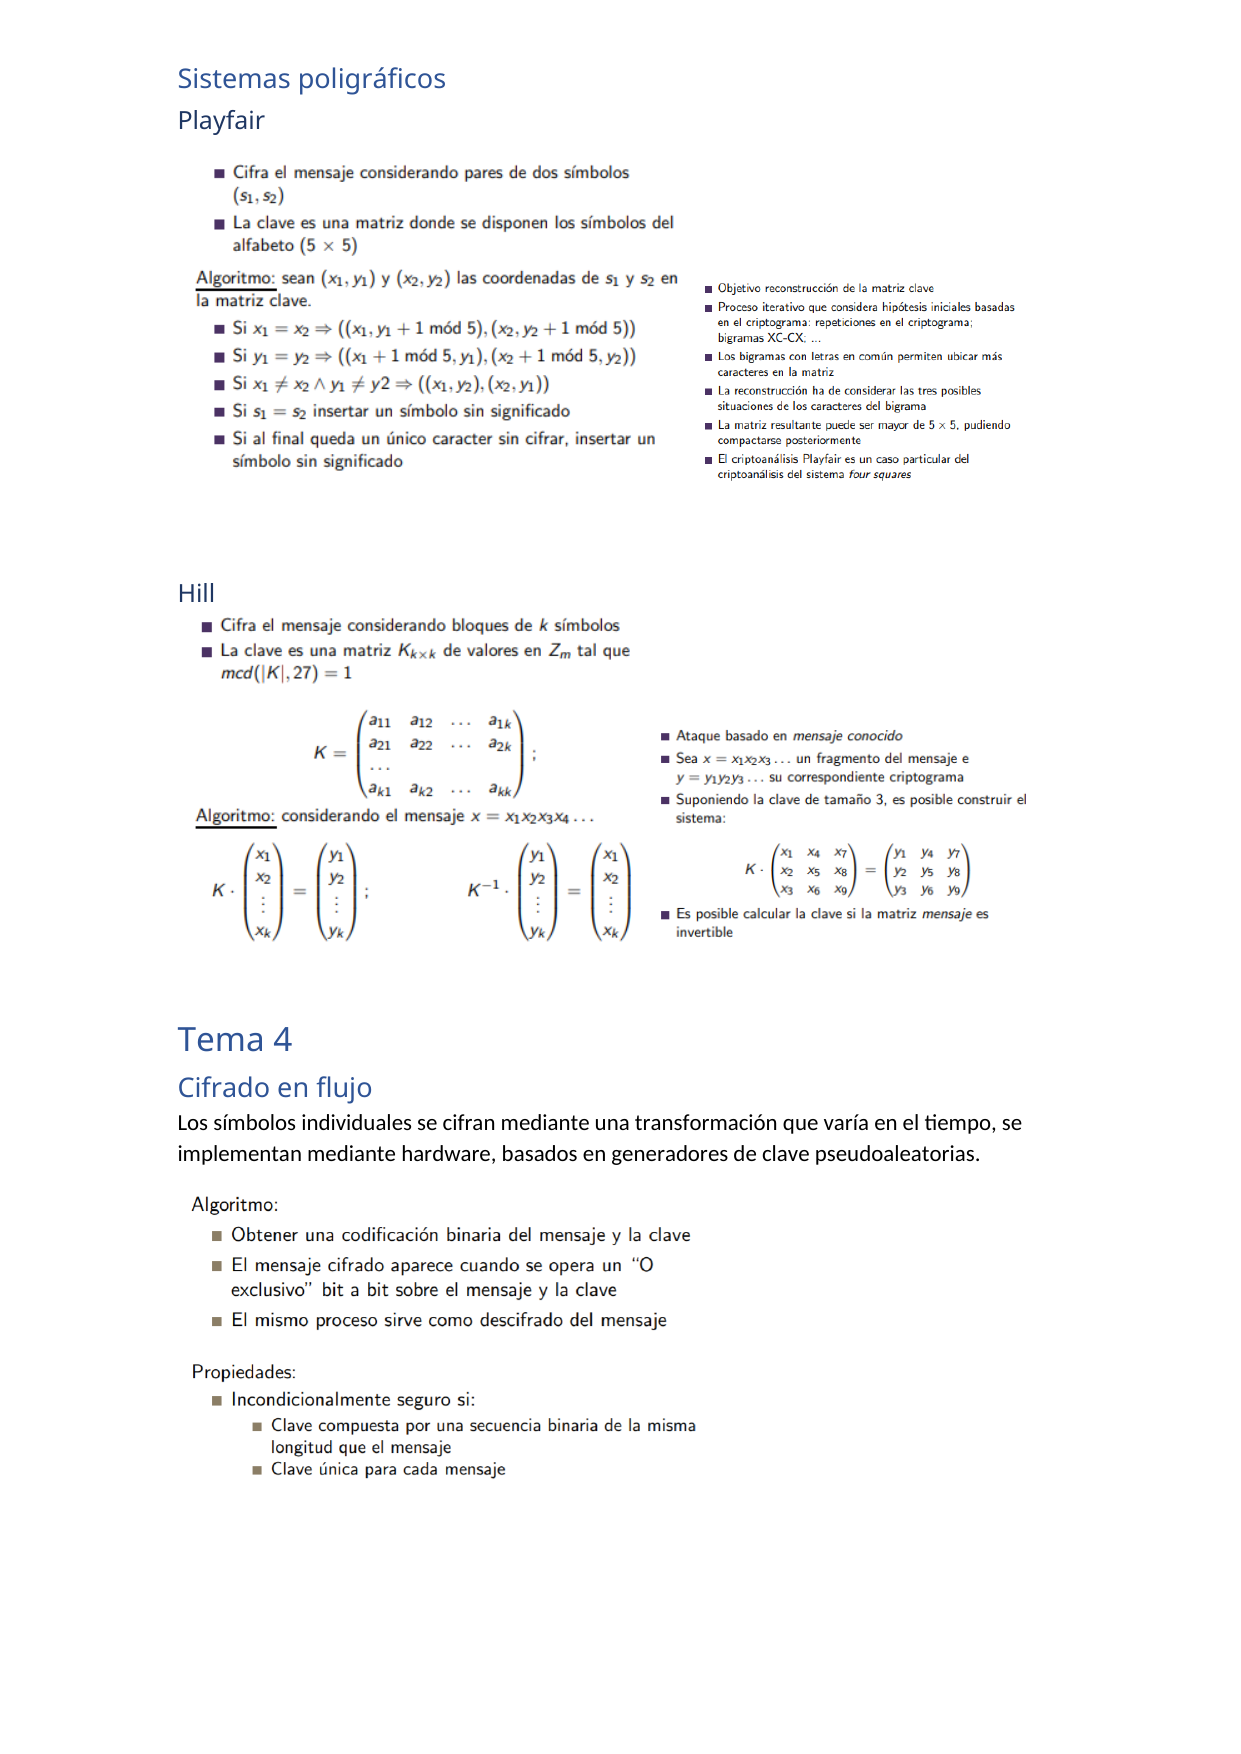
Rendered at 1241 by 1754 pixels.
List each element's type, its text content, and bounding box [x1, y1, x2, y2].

subtitle Hill [177, 575, 1063, 609]
subtitle Playfair [177, 103, 1063, 137]
picture [177, 143, 691, 482]
picture [177, 1185, 708, 1491]
picture [698, 278, 1022, 482]
text Los símbolos individuales se cifran mediante una transformación que varía en el tiempo, se implementan mediante hardware, basados en generadores de clave pseudoaleatorias. [177, 1108, 1063, 1167]
subtitle Sistemas poligráficos [177, 59, 1063, 96]
subtitle Cifrado en flujo [177, 1069, 1063, 1106]
subtitle Tema 4 [177, 1016, 1063, 1061]
picture [177, 616, 651, 944]
picture [658, 727, 1031, 944]
